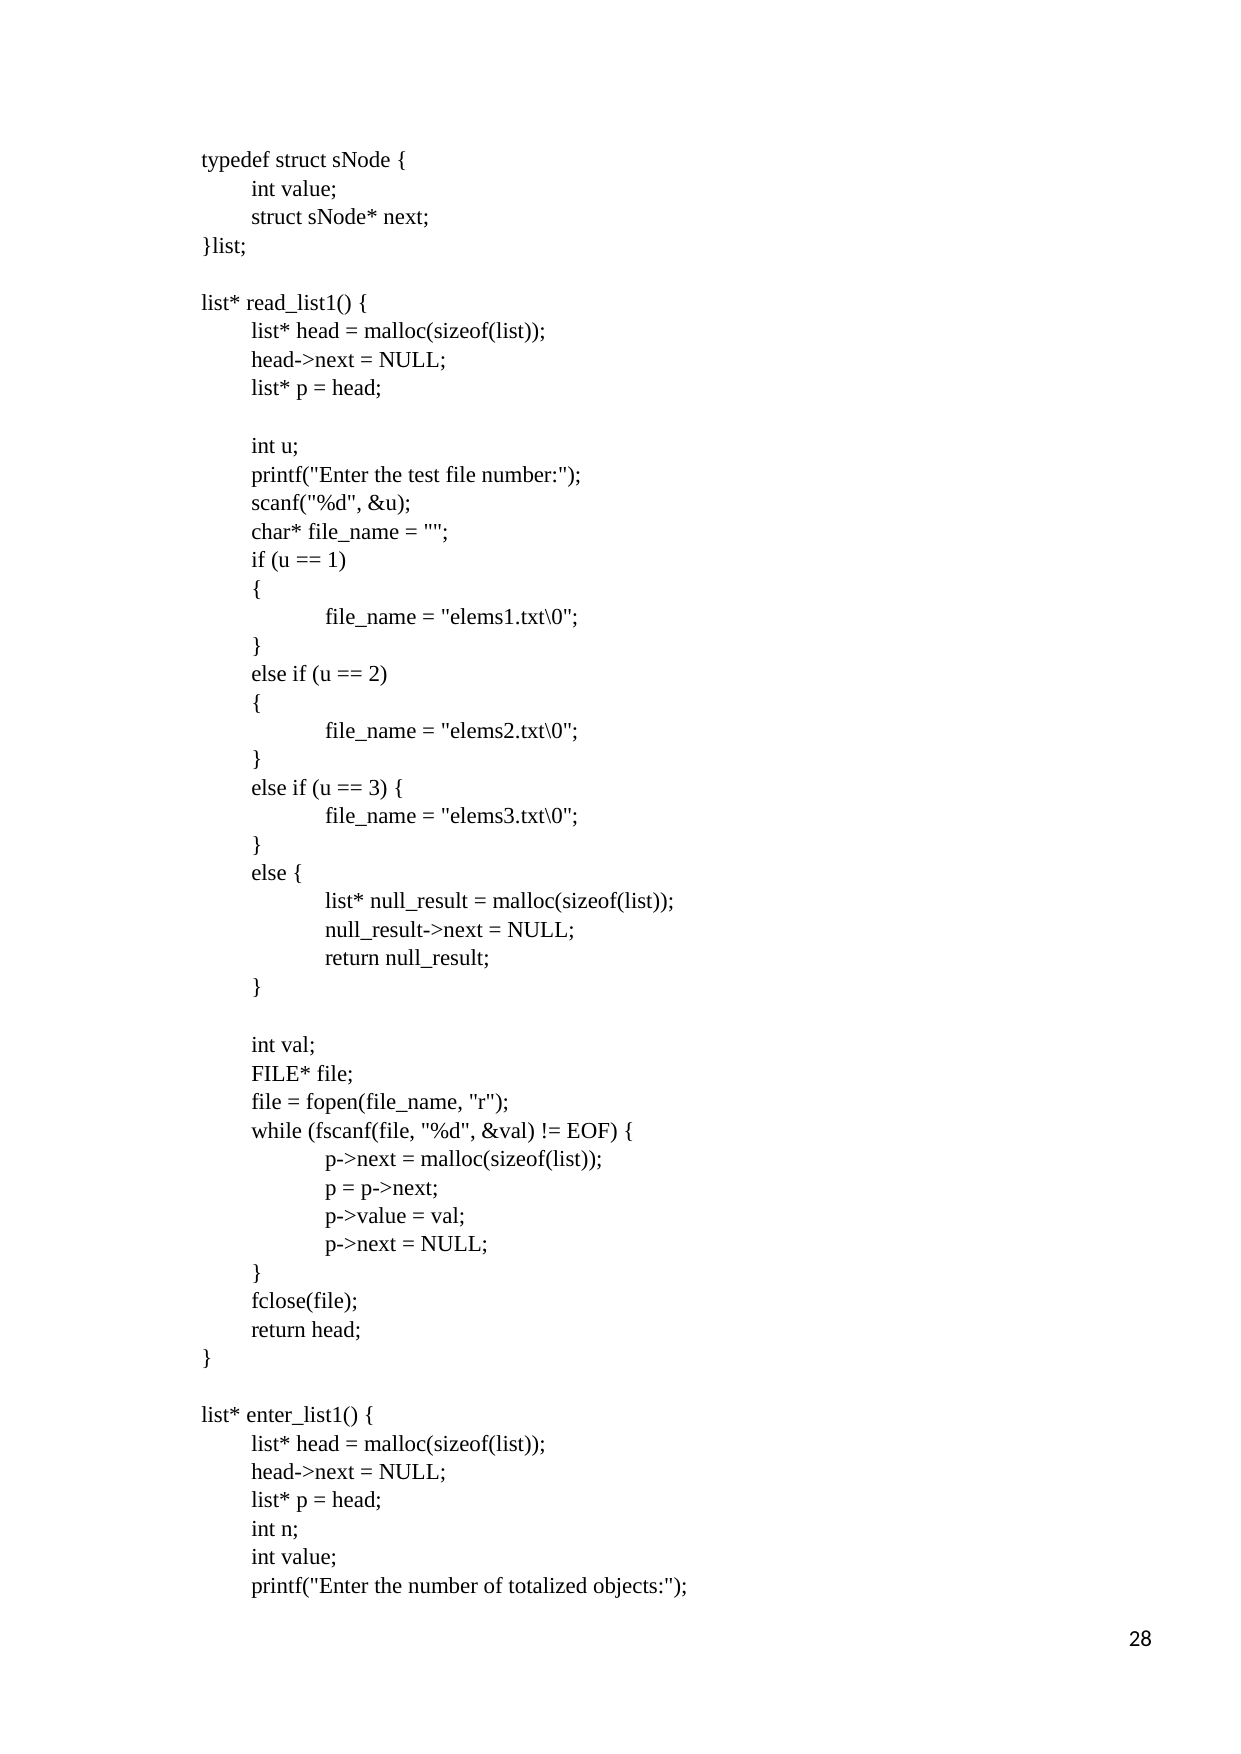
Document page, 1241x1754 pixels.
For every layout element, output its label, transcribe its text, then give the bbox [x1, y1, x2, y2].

list file_name = "elems1.txt\0"; [201, 603, 1152, 629]
list int u; [201, 433, 1152, 459]
list if (u == 1) [201, 546, 1152, 573]
list list* head = malloc(sizeof(list)); [201, 317, 1152, 343]
list } [201, 745, 1152, 772]
list file_name = "elems2.txt\0"; [201, 717, 1152, 743]
list char* file_name = ""; [201, 518, 1152, 544]
list typedef struct sNode { [201, 147, 1152, 173]
list int value; [201, 1543, 1152, 1570]
list }list; [201, 232, 1152, 258]
list p->value = val; [201, 1202, 1152, 1228]
list list* head = malloc(sizeof(list)); [201, 1429, 1152, 1456]
list list* p = head; [201, 374, 1152, 400]
list printf("Enter the test file number:"); [201, 461, 1152, 487]
list head->next = NULL; [201, 346, 1152, 372]
list file = fopen(file_name, "r"); [201, 1088, 1152, 1115]
list list* read_list1() { [201, 289, 1152, 315]
list list* p = head; [201, 1486, 1152, 1513]
list } [201, 632, 1152, 658]
list while (fscanf(file, "%d", &val) != EOF) { [201, 1117, 1152, 1143]
list file_name = "elems3.txt\0"; [201, 802, 1152, 829]
list { [201, 688, 1152, 715]
list return head; [201, 1316, 1152, 1342]
list } [201, 973, 1152, 999]
list list* enter_list1() { [201, 1401, 1152, 1427]
list fclose(file); [201, 1287, 1152, 1314]
list p->next = malloc(sizeof(list)); [201, 1145, 1152, 1172]
list p->next = NULL; [201, 1231, 1152, 1257]
list } [201, 1344, 1152, 1371]
list } [201, 831, 1152, 857]
list int value; [201, 175, 1152, 201]
list else if (u == 2) [201, 660, 1152, 686]
list { [201, 575, 1152, 601]
list FILE* file; [201, 1060, 1152, 1086]
list } [201, 1259, 1152, 1285]
list else { [201, 859, 1152, 886]
list p = p->next; [201, 1174, 1152, 1200]
list struct sNode* next; [201, 203, 1152, 230]
list null_result->next = NULL; [201, 916, 1152, 942]
list list* null_result = malloc(sizeof(list)); [201, 888, 1152, 914]
list int n; [201, 1515, 1152, 1541]
list return null_result; [201, 944, 1152, 971]
list scanf("%d", &u); [201, 489, 1152, 516]
list printf("Enter the number of totalized objects:"); [201, 1572, 1152, 1598]
list int val; [201, 1031, 1152, 1058]
list else if (u == 3) { [201, 774, 1152, 800]
list head->next = NULL; [201, 1458, 1152, 1484]
